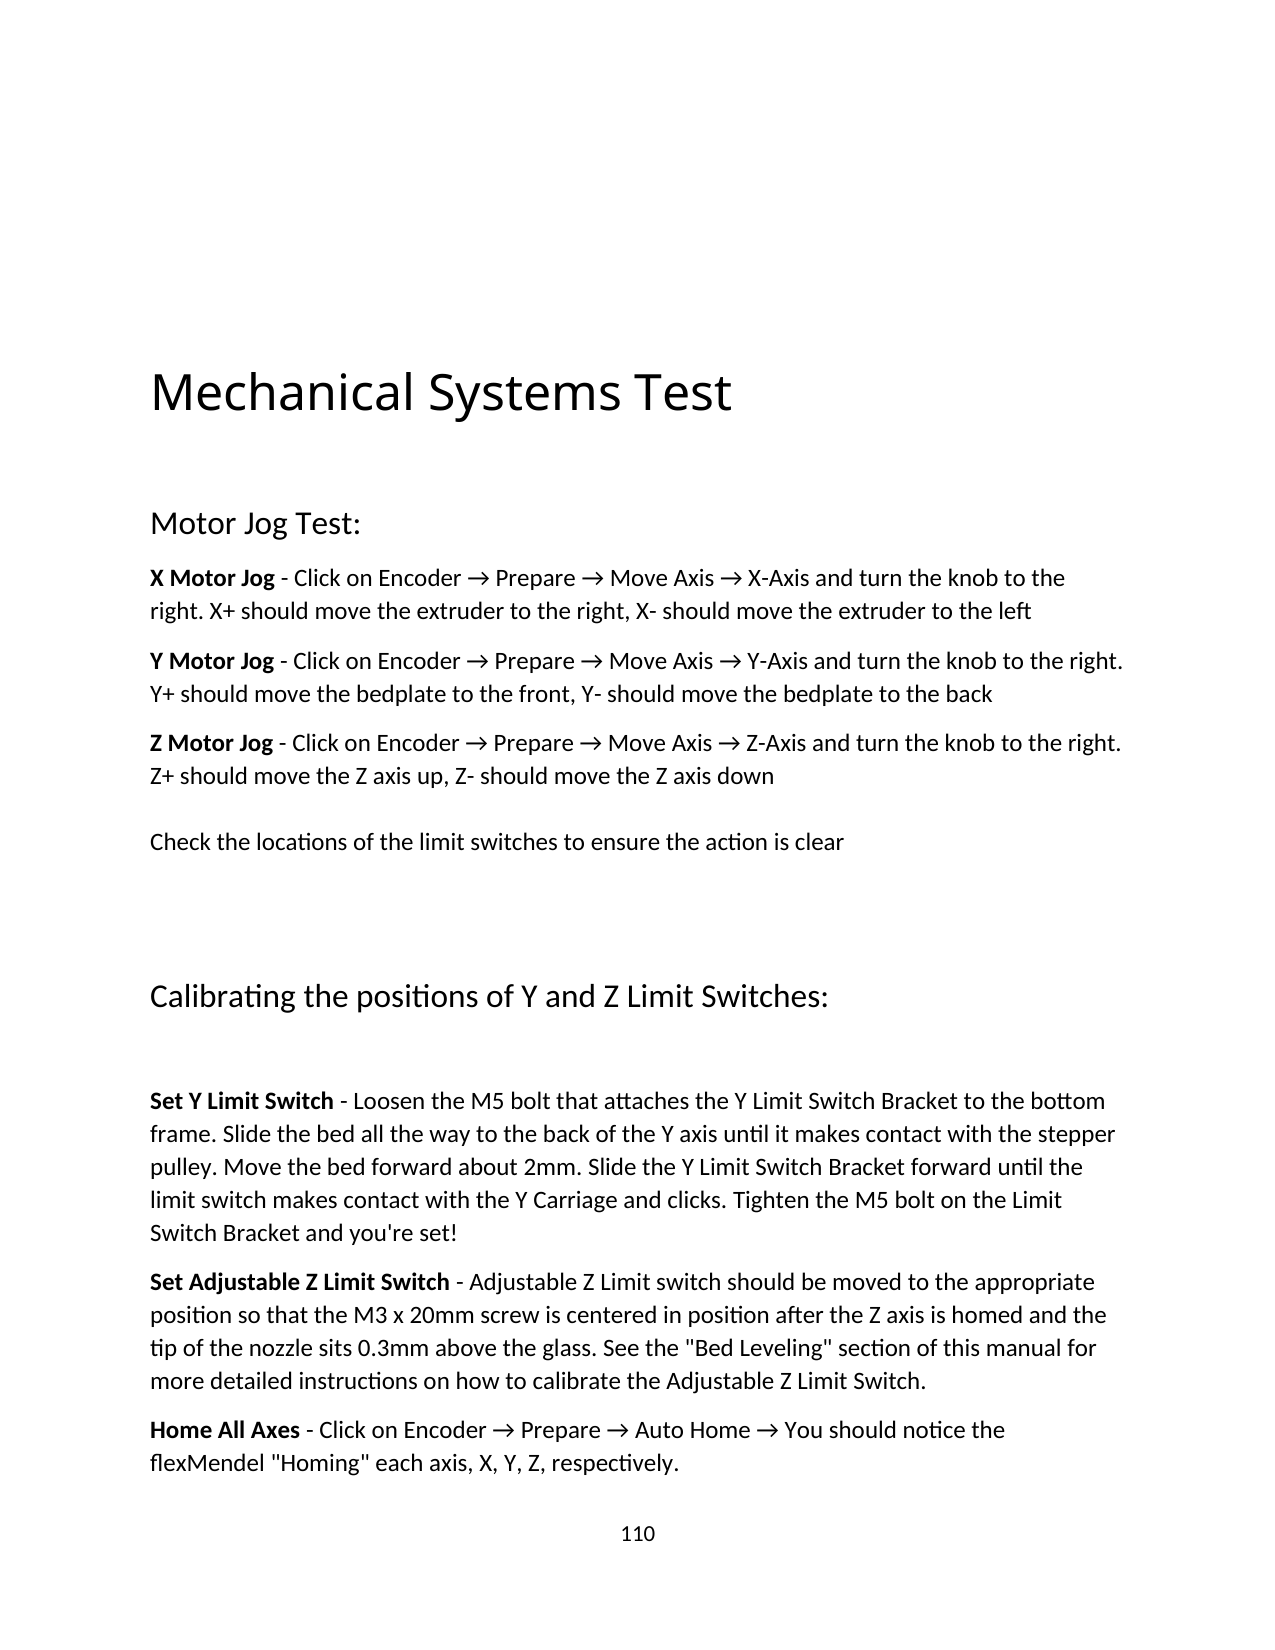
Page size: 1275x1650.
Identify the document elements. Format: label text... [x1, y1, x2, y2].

text Check the locations of the limit switches to ensure the action is clear [150, 826, 1125, 857]
text Set Y Limit Switch - Loosen the M5 bolt that attaches the Y Limit Switch Bracket to the bottom frame. Slide the bed all the way to the back of the Y axis until it makes contact with the stepper pulley. Move the bed forward about 2mm. Slide the Y Limit Switch Bracket forward until the limit switch makes contact with the Y Carriage and clicks. Tighten the M5 bolt on the Limit Switch Bracket and you're set! [150, 1085, 1125, 1247]
text Motor Jog Test: [150, 502, 1125, 542]
text Set Adjustable Z Limit Switch - Adjustable Z Limit switch should be moved to the appropriate position so that the M3 x 20mm screw is centered in position after the Z axis is homed and the tip of the nozzle sits 0.3mm above the glass. See the "Bed Leveling" section of this manual for more detailed instructions on how to calibrate the Adjustable Z Limit Switch. [150, 1266, 1125, 1396]
text Home All Axes - Click on Encoder → Prepare → Auto Home → You should notice the flexMendel "Homing" each axis, X, Y, Z, respectively. [150, 1415, 1125, 1478]
text Z Motor Jog - Click on Encoder → Prepare → Move Axis → Z-Axis and turn the knob to the right. Z+ should move the Z axis up, Z- should move the Z axis down [150, 727, 1125, 791]
text Calibrating the positions of Y and Z Limit Switches: [150, 975, 1125, 1016]
subtitle Mechanical Systems Test [150, 357, 1125, 425]
text X Motor Jog - Click on Encoder → Prepare → Move Axis → X-Axis and turn the knob to the right. X+ should move the extruder to the right, X- should move the extruder to the left [150, 562, 1125, 626]
text Y Motor Jog - Click on Encoder → Prepare → Move Axis → Y-Axis and turn the knob to the right. Y+ should move the bedplate to the front, Y- should move the bedplate to the back [150, 645, 1125, 708]
